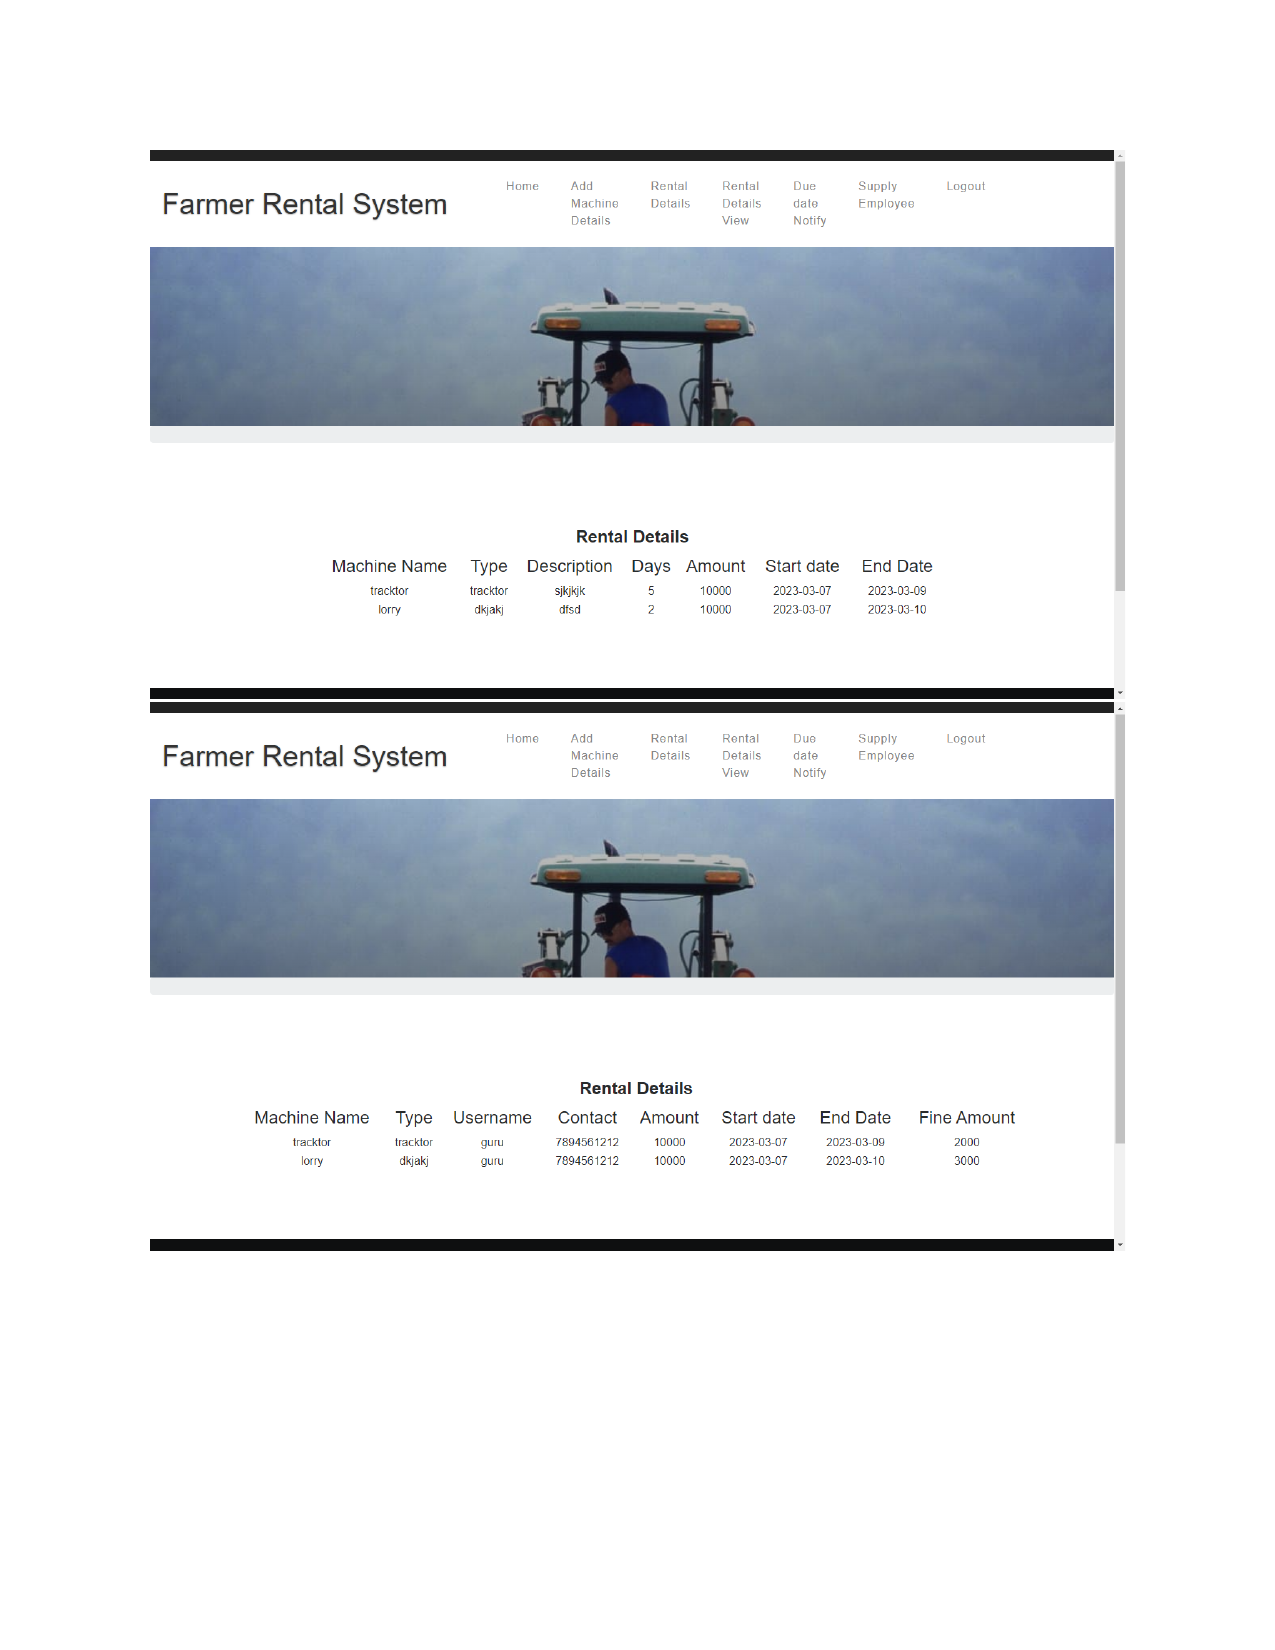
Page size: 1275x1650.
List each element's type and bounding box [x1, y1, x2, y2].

picture [150, 150, 1125, 699]
picture [150, 702, 1125, 1251]
